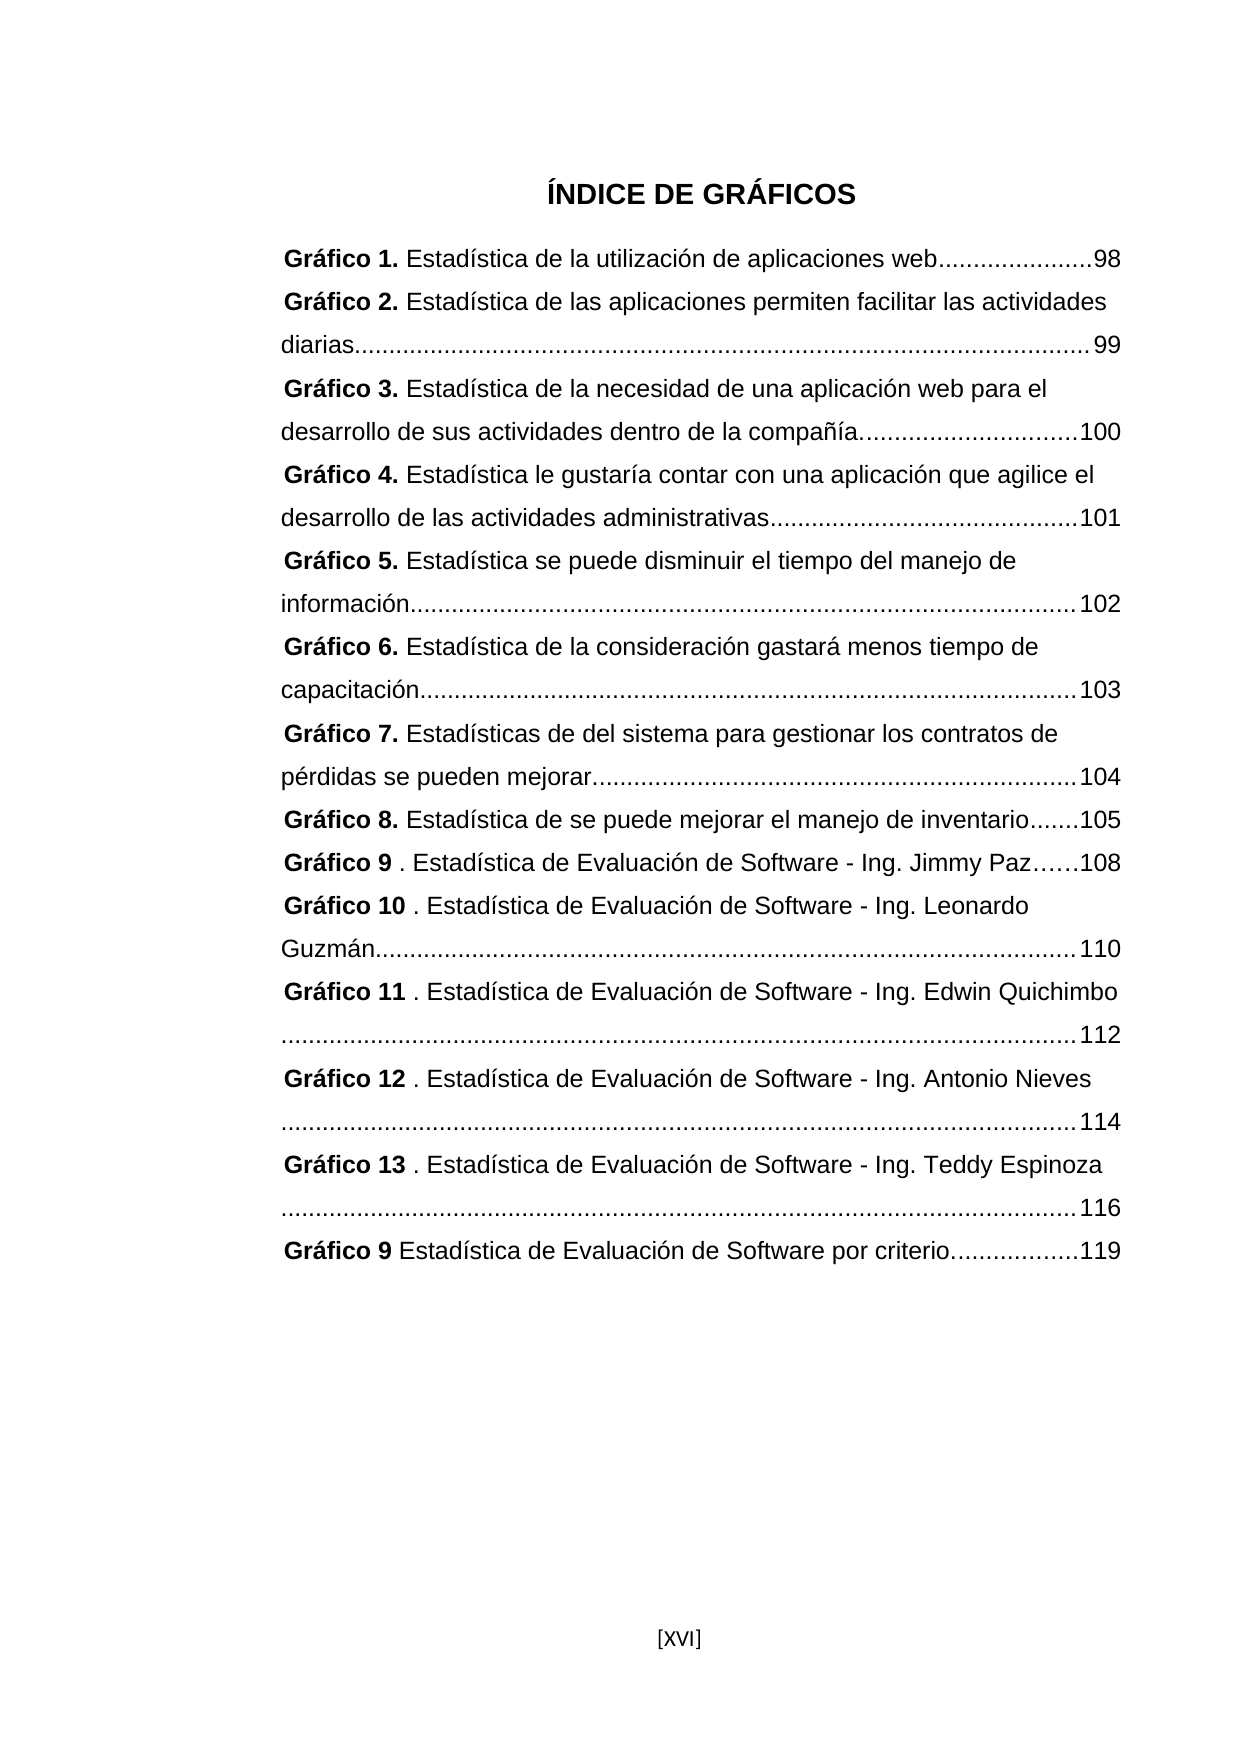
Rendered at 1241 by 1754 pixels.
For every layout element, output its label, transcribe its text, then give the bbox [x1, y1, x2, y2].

text Gráfico 13 . Estadística de Evaluación de Software - Ing. Teddy Espinoza 116 [281, 1150, 1122, 1222]
text Gráfico 9 . Estadística de Evaluación de Software - Ing. Jimmy Paz 108 [281, 848, 1122, 877]
text Gráfico 11 . Estadística de Evaluación de Software - Ing. Edwin Quichimbo 112 [281, 977, 1122, 1049]
text Gráfico 5. Estadística se puede disminuir el tiempo del manejo de información 102 [281, 546, 1122, 618]
text Gráfico 10 . Estadística de Evaluación de Software - Ing. Leonardo Guzmán 110 [281, 891, 1122, 963]
text Gráfico 3. Estadística de la necesidad de una aplicación web para el desarrollo de sus actividades dentro de la compañía. 100 [281, 374, 1122, 446]
text Gráfico 8. Estadística de se puede mejorar el manejo de inventario 105 [281, 805, 1122, 834]
text Gráfico 12 . Estadística de Evaluación de Software - Ing. Antonio Nieves 114 [281, 1064, 1122, 1136]
text Gráfico 2. Estadística de las aplicaciones permiten facilitar las actividades diarias 99 [281, 287, 1122, 359]
text Gráfico 9 Estadística de Evaluación de Software por criterio. 119 [281, 1236, 1122, 1265]
text Gráfico 4. Estadística le gustaría contar con una aplicación que agilice el desarrollo de las actividades administrativas 101 [281, 460, 1122, 532]
subtitle ÍNDICE DE GRÁFICOS [281, 177, 1122, 211]
text Gráfico 6. Estadística de la consideración gastará menos tiempo de capacitación 103 [281, 632, 1122, 704]
text Gráfico 7. Estadísticas de del sistema para gestionar los contratos de pérdidas se pueden mejorar. 104 [281, 719, 1122, 791]
text Gráfico 1. Estadística de la utilización de aplicaciones web 98 [281, 244, 1122, 273]
